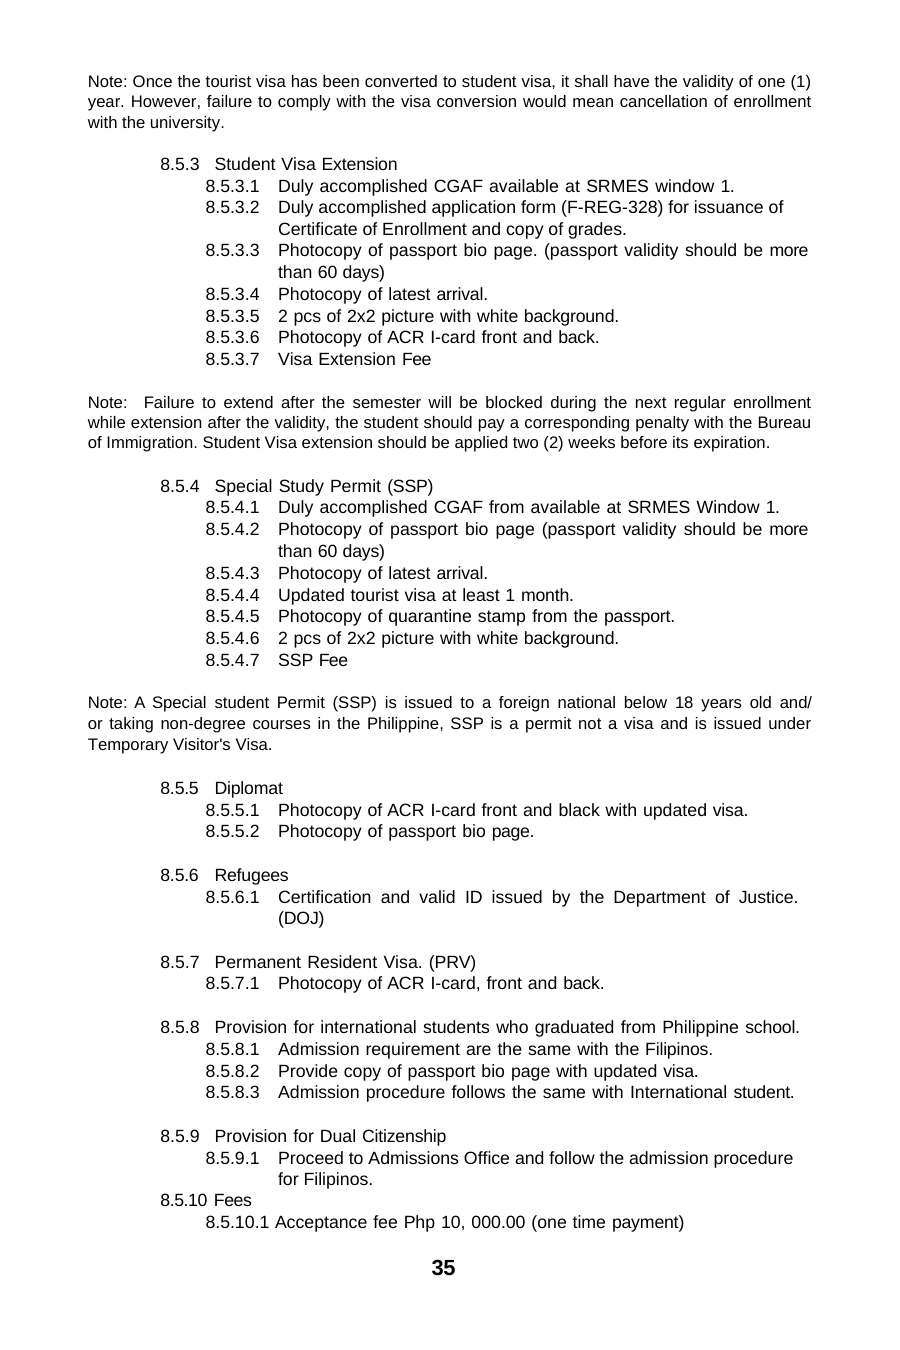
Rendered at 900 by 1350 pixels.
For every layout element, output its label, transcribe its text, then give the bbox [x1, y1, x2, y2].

list Photocopy of latest arrival. [205, 284, 846, 304]
list Visa Extension Fee [205, 349, 846, 369]
list Special Study Permit (SSP) [160, 475, 846, 496]
text Note: Once the tourist visa has been converted to student visa, it shall have the validity of one (1) year. However, failure to comply with the visa conversion would mean cancellation of enrollment with the university. [88, 72, 812, 132]
list Student Visa Extension [160, 153, 846, 174]
text than 60 days) [278, 262, 846, 282]
text than 60 days) [278, 541, 846, 561]
list Photocopy of latest arrival. [205, 562, 846, 583]
list Photocopy of ACR I-card front and back. [205, 327, 846, 348]
list Duly accomplished CGAF from available at SRMES Window 1. [205, 497, 846, 517]
list Permanent Resident Visa. (PRV) [160, 951, 846, 972]
list Photocopy of passport bio page. (passport validity should be more [205, 240, 846, 260]
text Note: A Special student Permit (SSP) is issued to a foreign national below 18 years old and/ or taking non-degree courses in the Philippine, SSP is a permit not a visa and is issued under Temporary Visitor's Visa. [88, 693, 812, 754]
list Provision for international students who graduated from Philippine school. [160, 1017, 846, 1037]
list Admission requirement are the same with the Filipinos. [205, 1038, 846, 1059]
list Acceptance fee Php 10, 000.00 (one time payment) [205, 1212, 846, 1233]
list Admission procedure follows the same with International student. [205, 1082, 846, 1102]
list Photocopy of passport bio page. [205, 821, 846, 842]
list Duly accomplished application form (F-REG-328) for issuance of Certificate of Enrollment and copy of grades. [205, 197, 812, 239]
list Provision for Dual Citizenship [160, 1126, 846, 1146]
list Photocopy of ACR I-card, front and back. [205, 973, 846, 993]
list Duly accomplished CGAF available at SRMES window 1. [205, 175, 846, 196]
list Refugees [160, 865, 846, 885]
list Certification and valid ID issued by the Department of Justice. (DOJ) [205, 887, 812, 928]
list SSP Fee [205, 650, 846, 670]
list Photocopy of quarantine stamp from the passport. [205, 606, 846, 626]
list 2 pcs of 2x2 picture with white background. [205, 628, 846, 648]
list Provide copy of passport bio page with updated visa. [205, 1060, 846, 1081]
list Updated tourist visa at least 1 month. [205, 584, 846, 605]
list Proceed to Admissions Office and follow the admission procedure for Filipinos. [205, 1147, 812, 1189]
text Note: Failure to extend after the semester will be blocked during the next regular enrollment while extension after the validity, the student should pay a corresponding penalty with the Bureau of Immigration. Student Visa extension should be applied two (2) weeks before its expiration. [88, 392, 812, 452]
list Diplomat [160, 778, 846, 798]
list Photocopy of passport bio page (passport validity should be more [205, 519, 846, 539]
list Fees [160, 1191, 846, 1211]
list Photocopy of ACR I-card front and black with updated visa. [205, 799, 846, 820]
list 2 pcs of 2x2 picture with white background. [205, 305, 846, 326]
